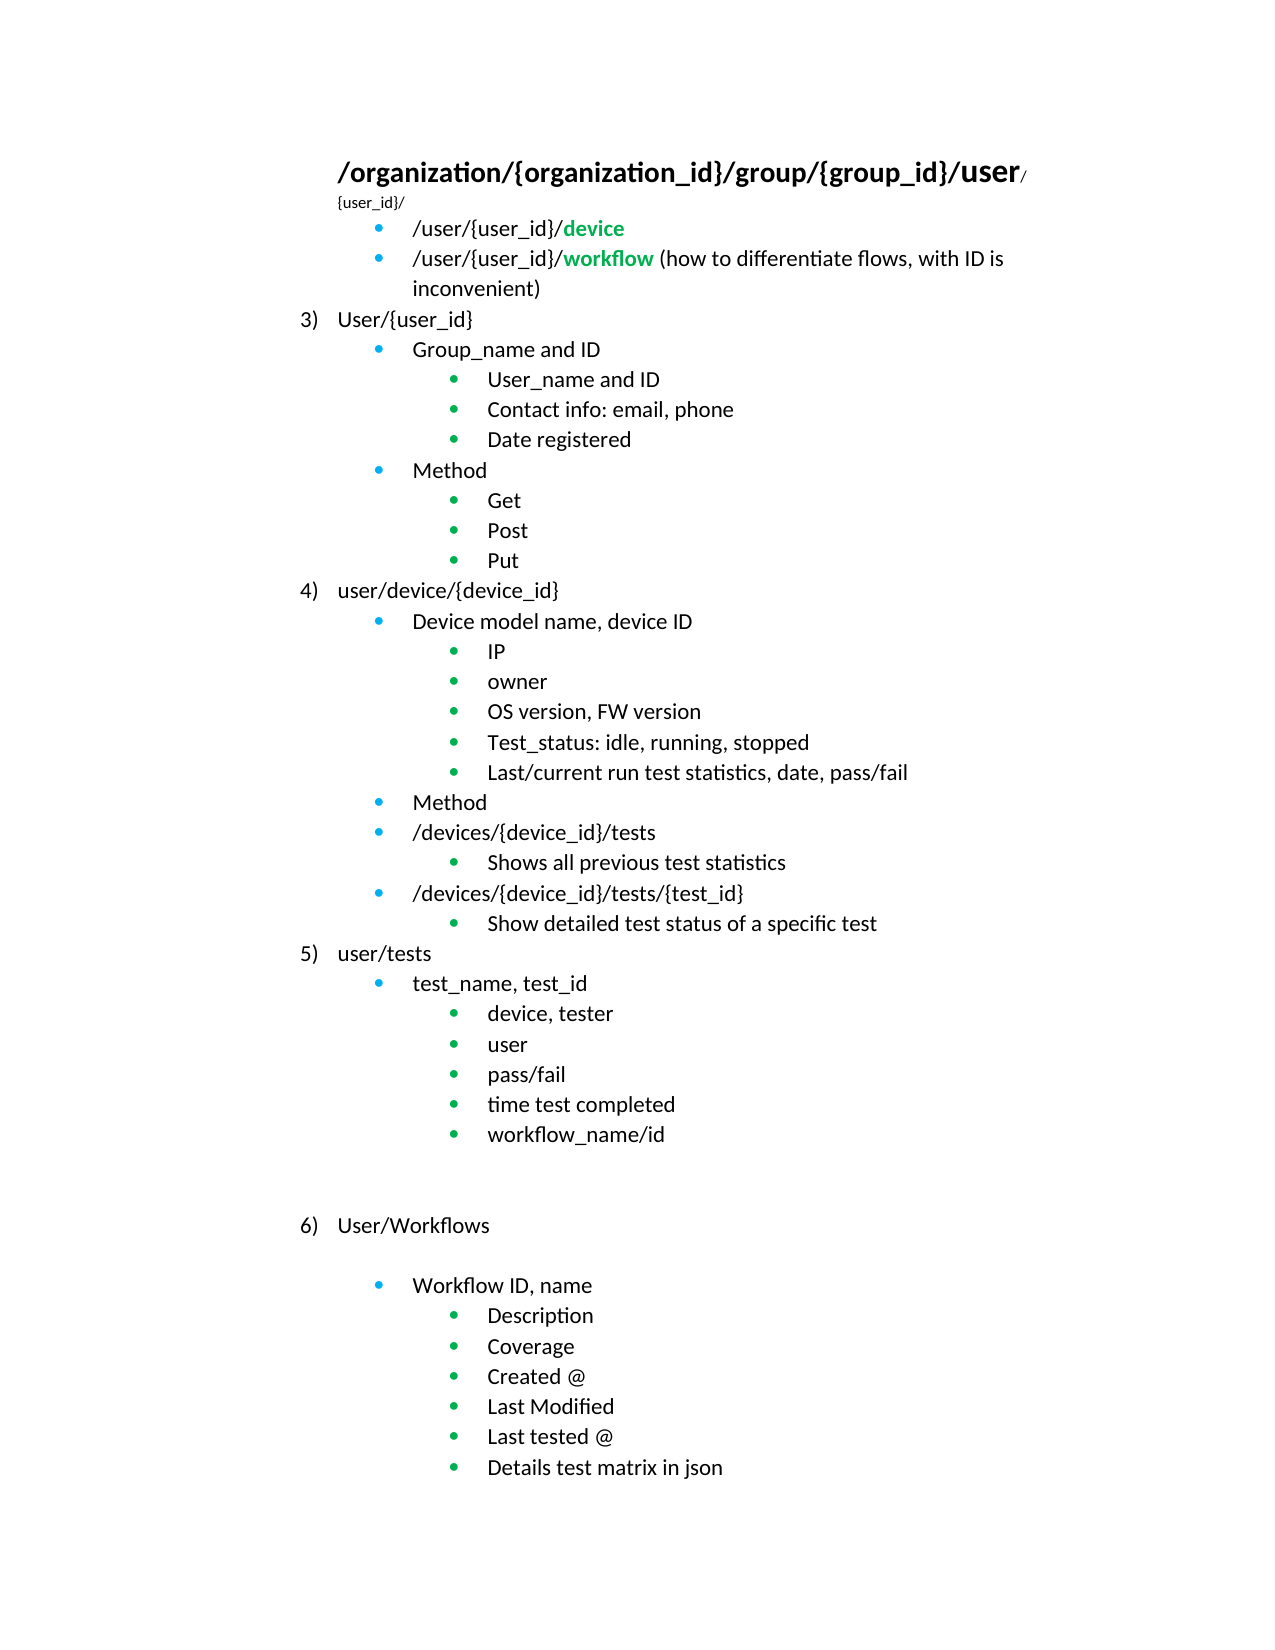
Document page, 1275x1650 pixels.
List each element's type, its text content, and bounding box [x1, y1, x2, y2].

list Workflow ID, name [375, 1271, 1087, 1299]
list time test completed [450, 1090, 1087, 1118]
list user/tests [300, 939, 1087, 967]
list Coverage [450, 1332, 1087, 1360]
list pass/fail [450, 1060, 1087, 1088]
list Device model name, device ID [375, 607, 1087, 635]
list Last/current run test statistics, date, pass/fail [450, 758, 1087, 786]
list Put [450, 546, 1087, 574]
list /devices/{device_id}/tests/{test_id} [375, 879, 1087, 907]
list /devices/{device_id}/tests [375, 818, 1087, 846]
list OS version, FW version [450, 697, 1087, 726]
list Show detailed test status of a specific test [450, 909, 1087, 937]
list Get [450, 486, 1087, 514]
list /user/{user_id}/workflow (how to differentiate flows, with ID is inconvenient) [375, 244, 1087, 303]
list User/{user_id} [300, 305, 1087, 333]
list owner [450, 667, 1087, 695]
list Last tested @ [450, 1422, 1087, 1451]
list Created @ [450, 1362, 1087, 1390]
list IP [450, 637, 1087, 665]
list Contact info: email, phone [450, 395, 1087, 423]
list Last Modified [450, 1392, 1087, 1420]
list Test_status: idle, running, stopped [450, 728, 1087, 756]
list user [450, 1030, 1087, 1058]
list Shows all previous test statistics [450, 848, 1087, 877]
list device, tester [450, 999, 1087, 1028]
list Method [375, 788, 1087, 816]
list Date registered [450, 426, 1087, 454]
list workflow_name/id [450, 1120, 1087, 1148]
list Post [450, 516, 1087, 544]
list user/device/{device_id} [300, 577, 1087, 605]
list Group_name and ID [375, 335, 1087, 363]
list Description [450, 1302, 1087, 1330]
list /user/{user_id}/device [375, 214, 1087, 242]
list test_name, test_id [375, 969, 1087, 997]
list /organization/{organization_id}/group/{group_id}/user/{user_id}/ [337, 150, 1087, 213]
list Details test matrix in json [450, 1453, 1087, 1481]
list Method [375, 456, 1087, 484]
list User_name and ID [450, 365, 1087, 393]
list User/Workflows [300, 1211, 1087, 1239]
